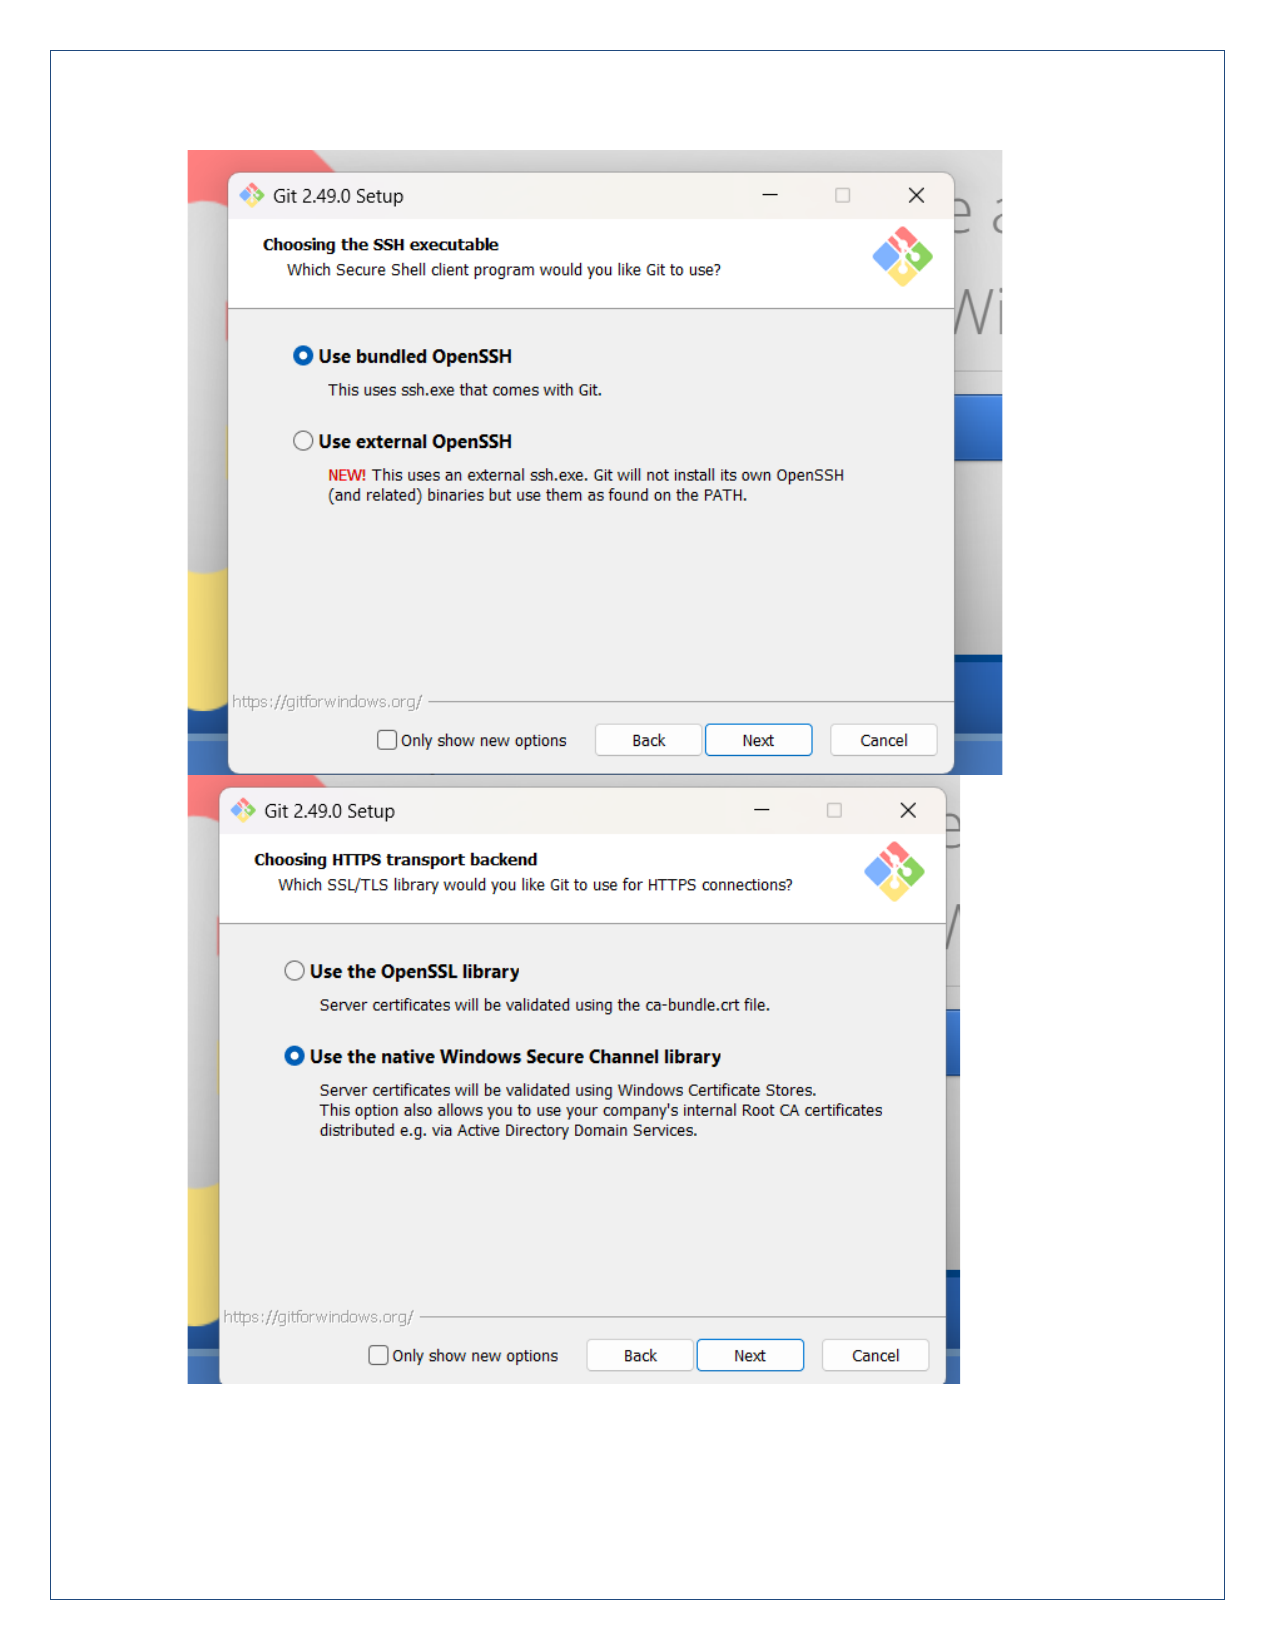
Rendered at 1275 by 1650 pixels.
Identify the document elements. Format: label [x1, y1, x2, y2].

picture [187, 150, 1003, 1384]
